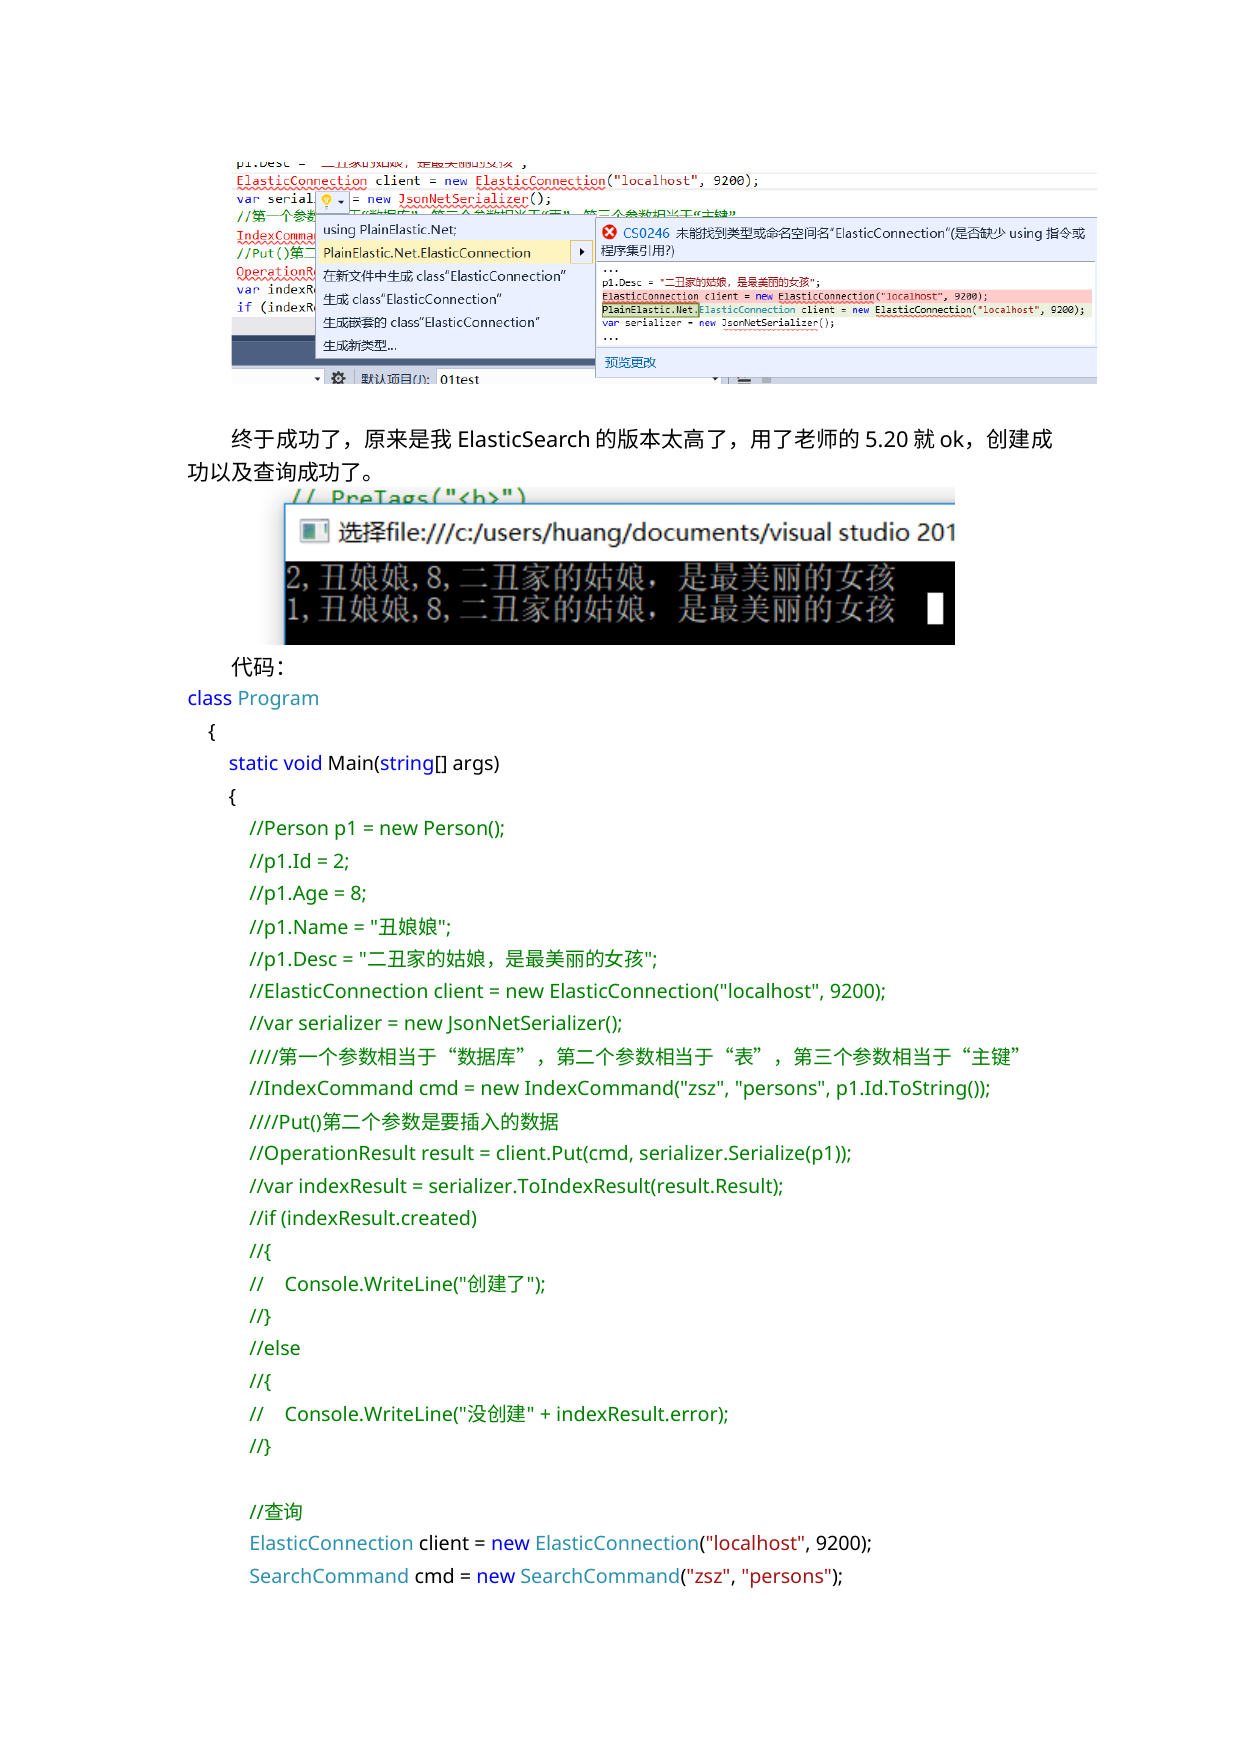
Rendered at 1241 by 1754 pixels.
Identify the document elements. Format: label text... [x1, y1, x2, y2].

text ElasticConnection client = new ElasticConnection("localhost", 9200); [187, 1527, 1053, 1559]
text //IndexCommand cmd = new IndexCommand("zsz", "persons", p1.Id.ToString()); [187, 1072, 1053, 1104]
text //var serializer = new JsonNetSerializer(); [187, 1007, 1053, 1039]
text // Console.WriteLine("创建了"); [187, 1267, 1053, 1299]
text //{ [187, 1234, 1053, 1267]
text ////第一个参数相当于“数据库”，第二个参数相当于“表”，第三个参数相当于“主键” [187, 1039, 1053, 1072]
text //OperationResult result = client.Put(cmd, serializer.Serialize(p1)); [187, 1137, 1053, 1169]
text //} [187, 1429, 1053, 1462]
text //var indexResult = serializer.ToIndexResult(result.Result); [187, 1169, 1053, 1202]
text // Console.WriteLine("没创建" + indexResult.error); [187, 1397, 1053, 1429]
text 终于成功了，原来是我ElasticSearch的版本太高了，用了老师的5.20就ok，创建成功以及查询成功了。 [187, 422, 1053, 487]
text //p1.Id = 2; [187, 844, 1053, 877]
text { [187, 779, 1053, 812]
text class Program [187, 682, 1053, 714]
picture [231, 162, 1097, 384]
text //Person p1 = new Person(); [187, 812, 1053, 844]
text //if (indexResult.created) [187, 1202, 1053, 1234]
text //} [187, 1299, 1053, 1332]
text ////Put()第二个参数是要插入的数据 [187, 1104, 1053, 1137]
text //p1.Name = "丑娘娘"; [187, 909, 1053, 942]
text 代码： [187, 649, 1053, 682]
text //{ [187, 1364, 1053, 1397]
text //p1.Desc = "二丑家的姑娘，是最美丽的女孩"; [187, 942, 1053, 974]
picture [231, 487, 955, 645]
text //else [187, 1332, 1053, 1364]
text //查询 [187, 1494, 1053, 1527]
text //p1.Age = 8; [187, 877, 1053, 909]
text //ElasticConnection client = new ElasticConnection("localhost", 9200); [187, 974, 1053, 1007]
text { [187, 714, 1053, 747]
text static void Main(string[] args) [187, 747, 1053, 779]
text SearchCommand cmd = new SearchCommand("zsz", "persons"); [187, 1559, 1053, 1592]
